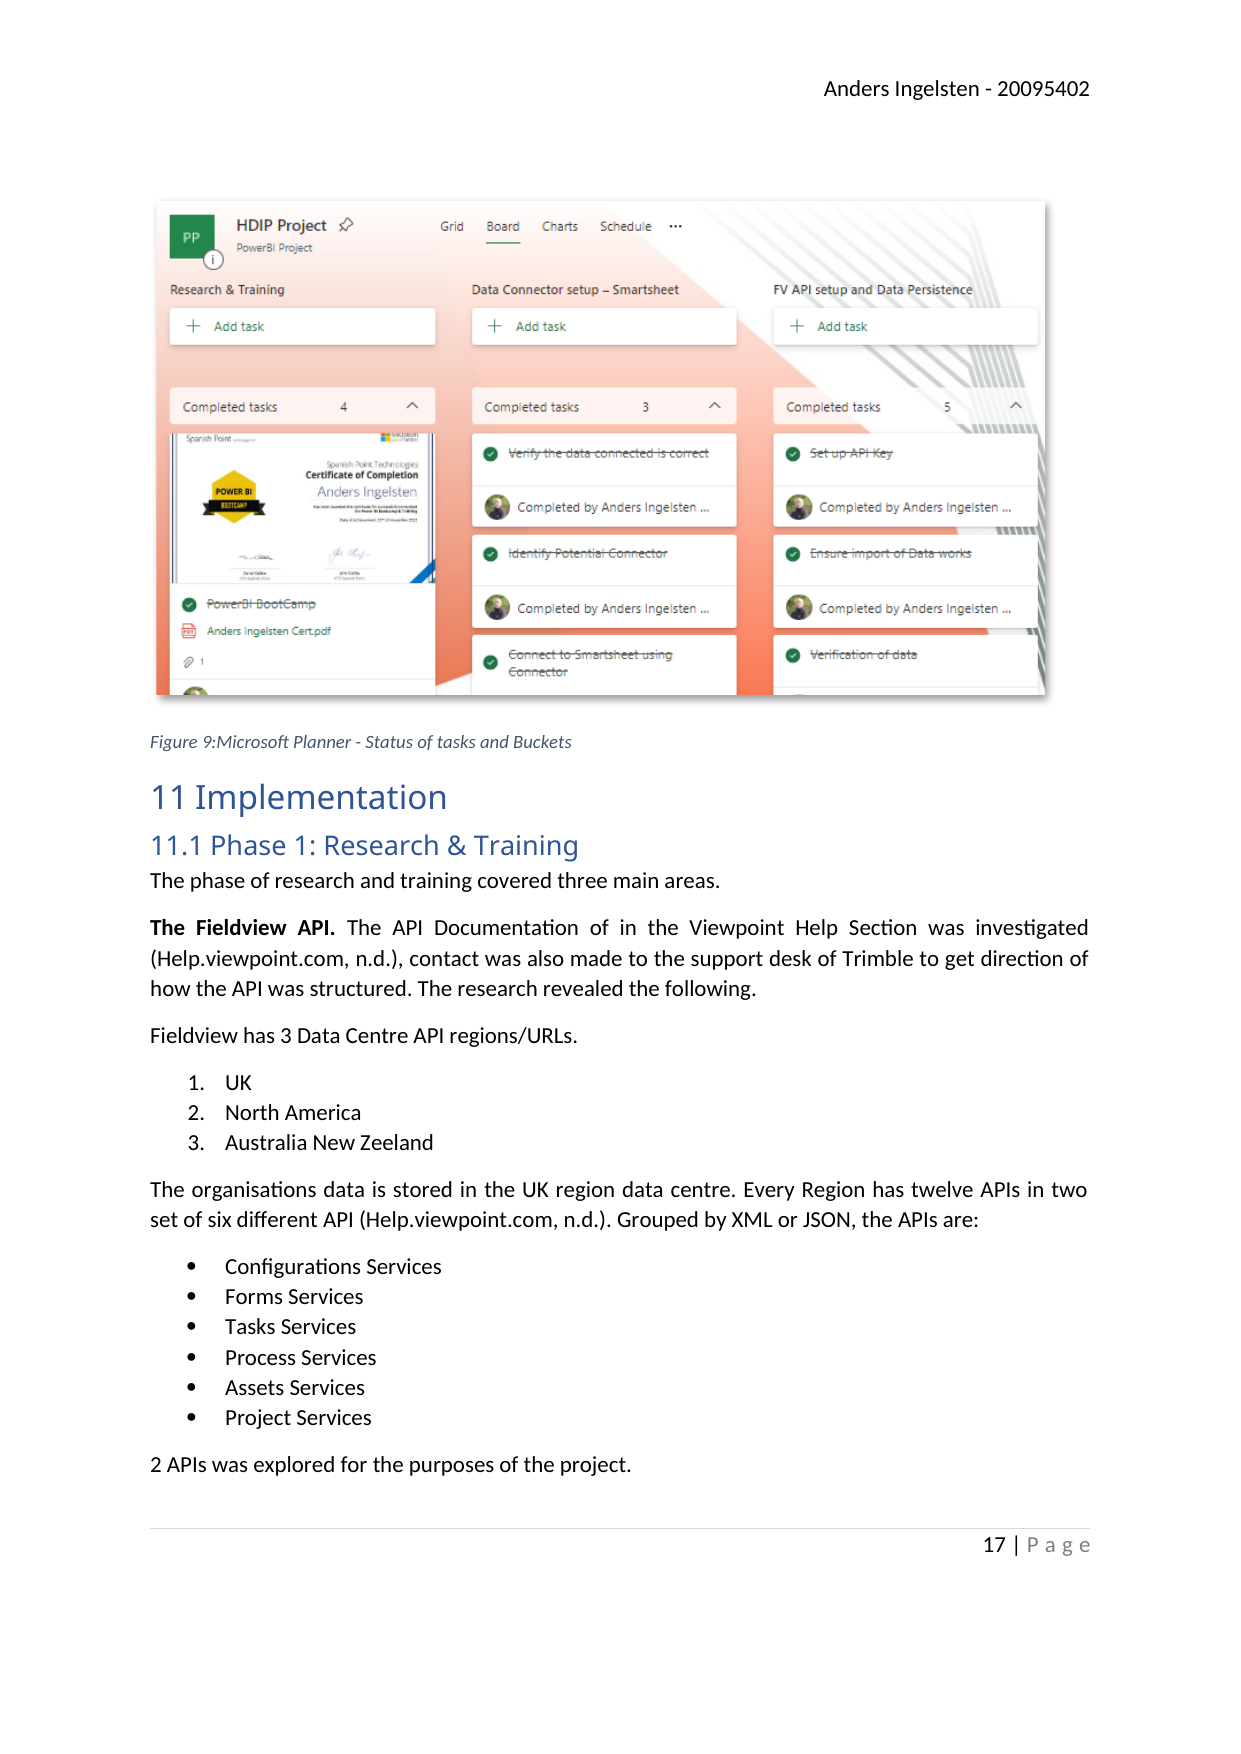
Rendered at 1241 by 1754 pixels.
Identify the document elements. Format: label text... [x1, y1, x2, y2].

list UK [187, 1068, 1090, 1096]
list Australia New Zeeland [187, 1128, 1090, 1156]
subtitle Phase 1: Research & Training [150, 827, 1090, 864]
picture [156, 201, 1046, 695]
text The organisations data is stored in the UK region data centre. Every Region has twelve APIs in two set of six different API (Help.viewpoint.com, n.d.). Grouped by XML or JSON, the APIs are: [150, 1175, 1090, 1233]
text The phase of research and training covered three main areas. [150, 867, 1090, 895]
text Fieldview has 3 Data Centre API regions/URLs. [150, 1021, 1090, 1049]
subtitle Implementation [150, 774, 1090, 819]
text Figure :Microsoft Planner - Status of tasks and Buckets [150, 730, 1090, 753]
list Process Services [187, 1343, 1090, 1371]
list Tasks Services [187, 1312, 1090, 1341]
list Project Services [187, 1403, 1090, 1431]
text 2 APIs was explored for the purposes of the project. [150, 1450, 1090, 1478]
list Forms Services [187, 1282, 1090, 1310]
list Configurations Services [187, 1252, 1090, 1280]
text The Fieldview API. The API Documentation of in the Viewpoint Help Section was investigated (Help.viewpoint.com, n.d.), contact was also made to the support desk of Trimble to get direction of how the API was structured. The research revealed the following. [150, 913, 1090, 1002]
list Assets Services [187, 1373, 1090, 1401]
list North America [187, 1098, 1090, 1126]
